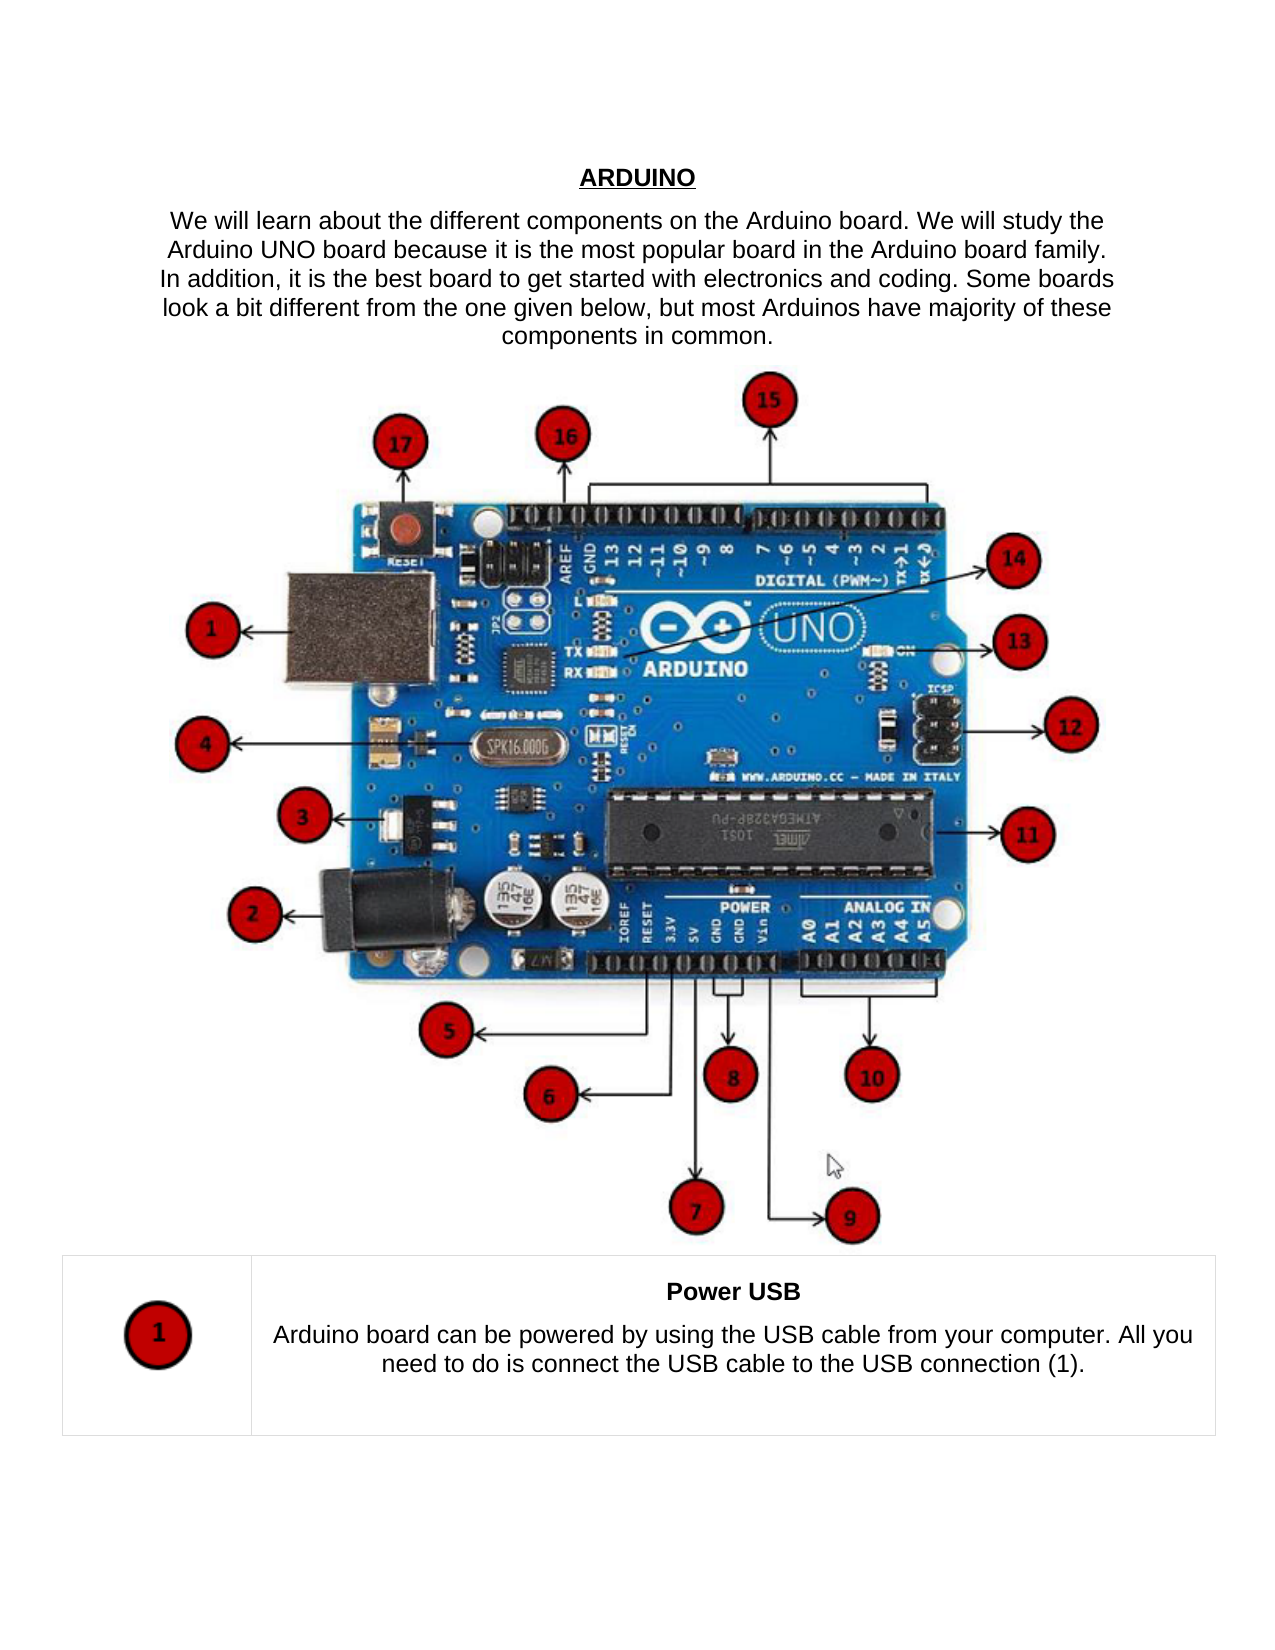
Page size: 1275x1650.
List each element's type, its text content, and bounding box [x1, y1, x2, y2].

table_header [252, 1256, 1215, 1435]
text We will learn about the different components on the Arduino board. We will study the Arduino UNO board because it is the most popular board in the Arduino board family. In addition, it is the best board to get started with electronics and coding. Some boards look a bit different from the one given below, but most Arduinos have majority of these components in common. [155, 206, 1120, 350]
picture [118, 1296, 197, 1375]
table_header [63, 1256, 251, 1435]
picture [169, 365, 1107, 1255]
text ARDUINO [155, 162, 1120, 191]
